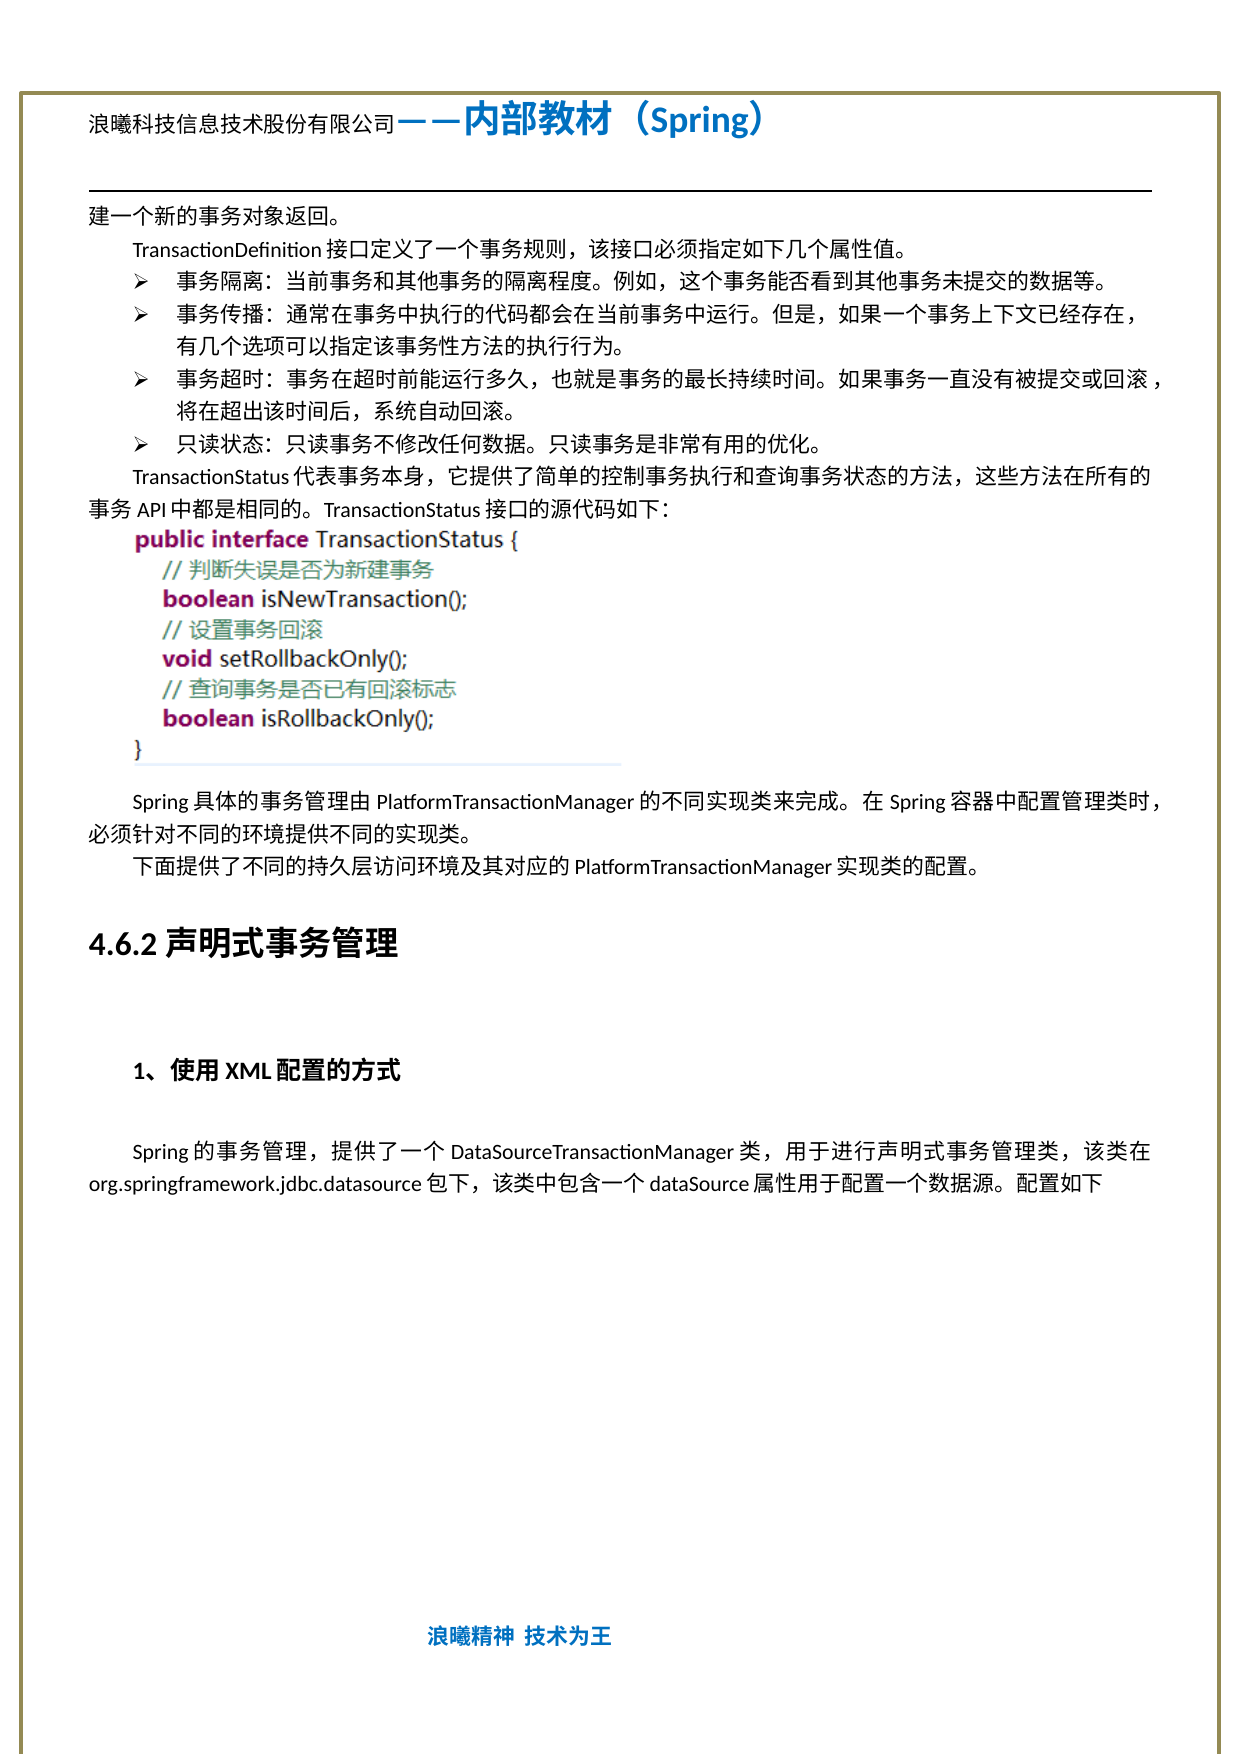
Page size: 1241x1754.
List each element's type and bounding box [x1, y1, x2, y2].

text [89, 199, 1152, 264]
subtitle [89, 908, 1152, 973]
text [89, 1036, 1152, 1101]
picture [132, 523, 622, 766]
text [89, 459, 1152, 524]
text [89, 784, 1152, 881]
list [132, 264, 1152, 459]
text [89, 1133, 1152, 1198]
